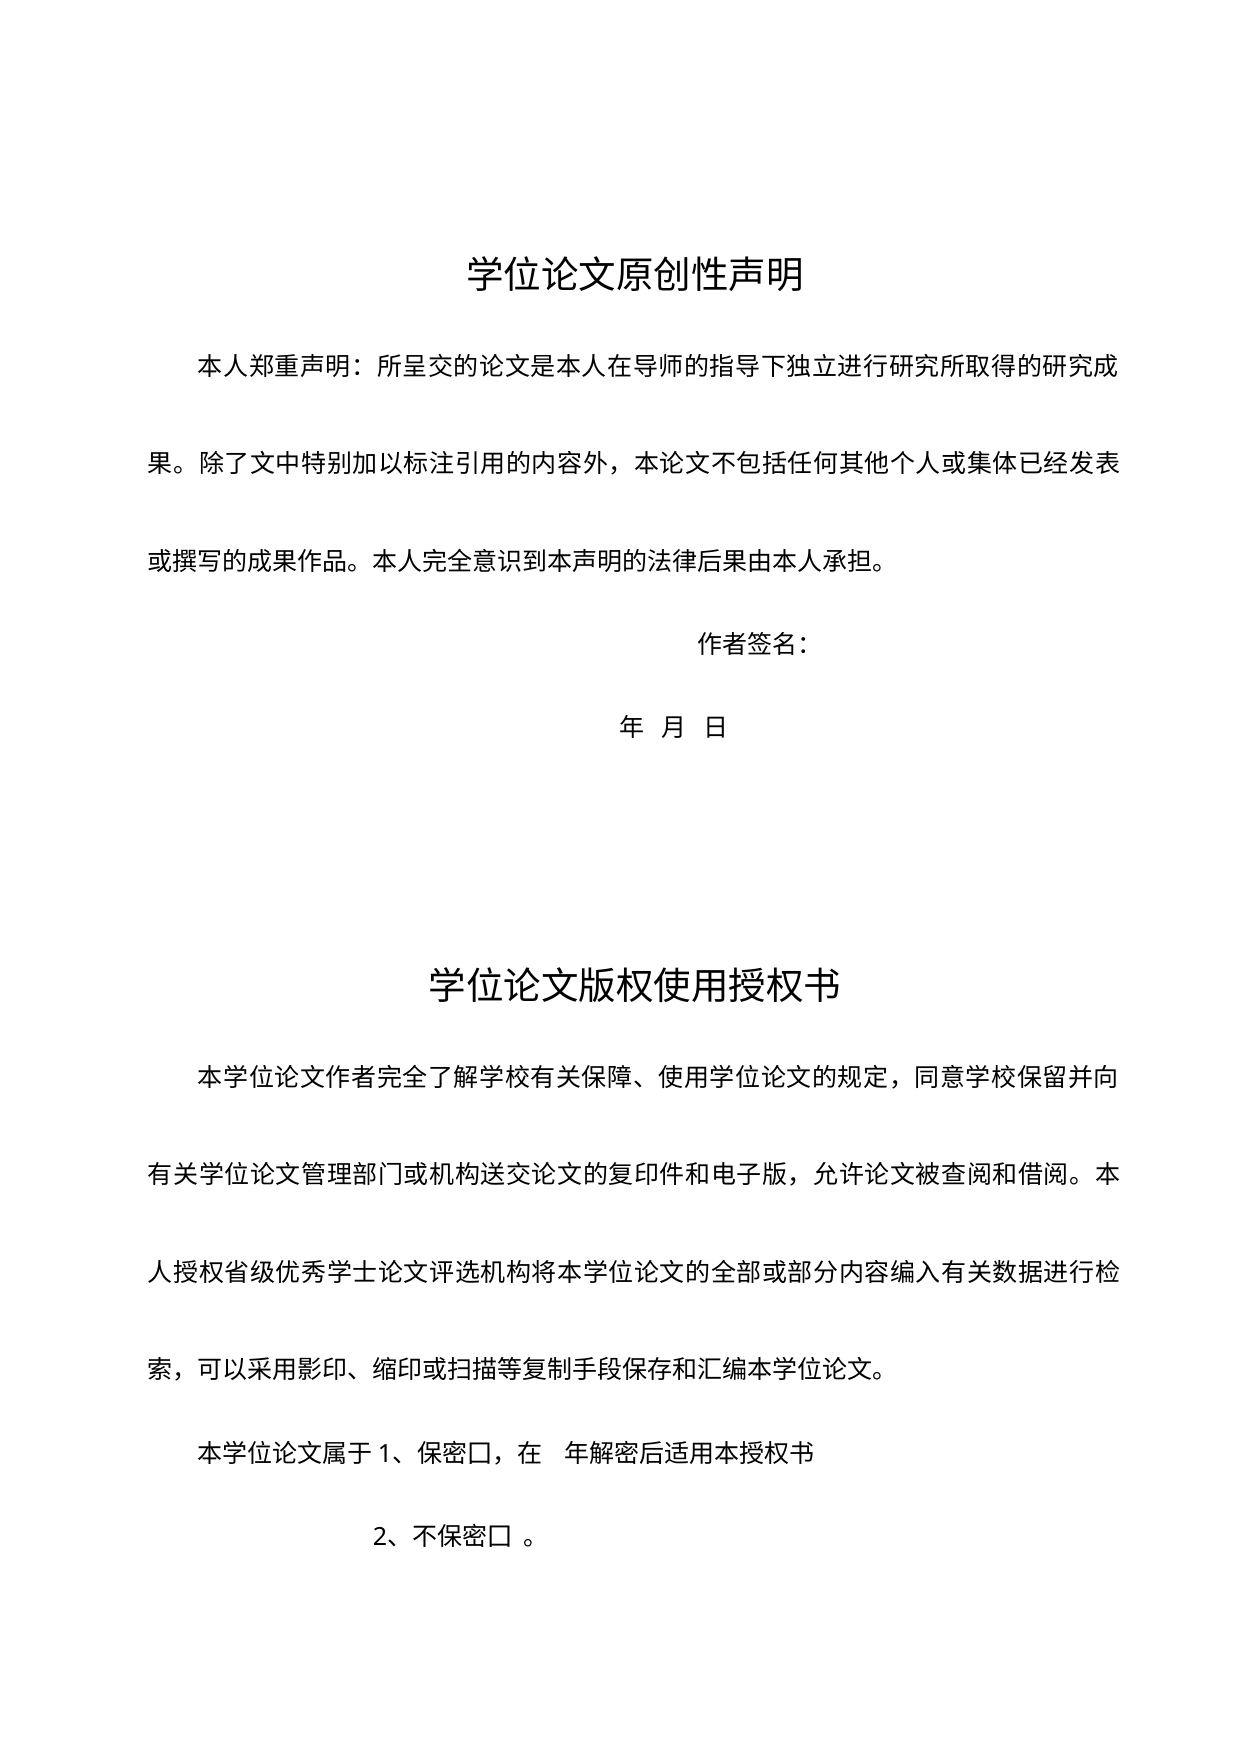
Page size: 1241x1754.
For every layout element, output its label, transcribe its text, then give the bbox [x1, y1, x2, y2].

text 2、不保密囗 。 [148, 1502, 1122, 1567]
text 本学位论文属于1、保密囗，在 年解密后适用本授权书 [148, 1419, 1122, 1484]
text 本学位论文作者完全了解学校有关保障、使用学位论文的规定，同意学校保留并向有关学位论文管理部门或机构送交论文的复印件和电子版，允许论文被查阅和借阅。本人授权省级优秀学士论文评选机构将本学位论文的全部或部分内容编入有关数据进行检索，可以采用影印、缩印或扫描等复制手段保存和汇编本学位论文。 [148, 1043, 1122, 1401]
text 年 月 日 [410, 693, 1122, 758]
text 学位论文版权使用授权书 [148, 951, 1122, 1016]
text 作者签名： [148, 610, 1122, 675]
text 学位论文原创性声明 [148, 240, 1122, 305]
text 本人郑重声明：所呈交的论文是本人在导师的指导下独立进行研究所取得的研究成果。除了文中特别加以标注引用的内容外，本论文不包括任何其他个人或集体已经发表或撰写的成果作品。本人完全意识到本声明的法律后果由本人承担。 [148, 332, 1122, 592]
